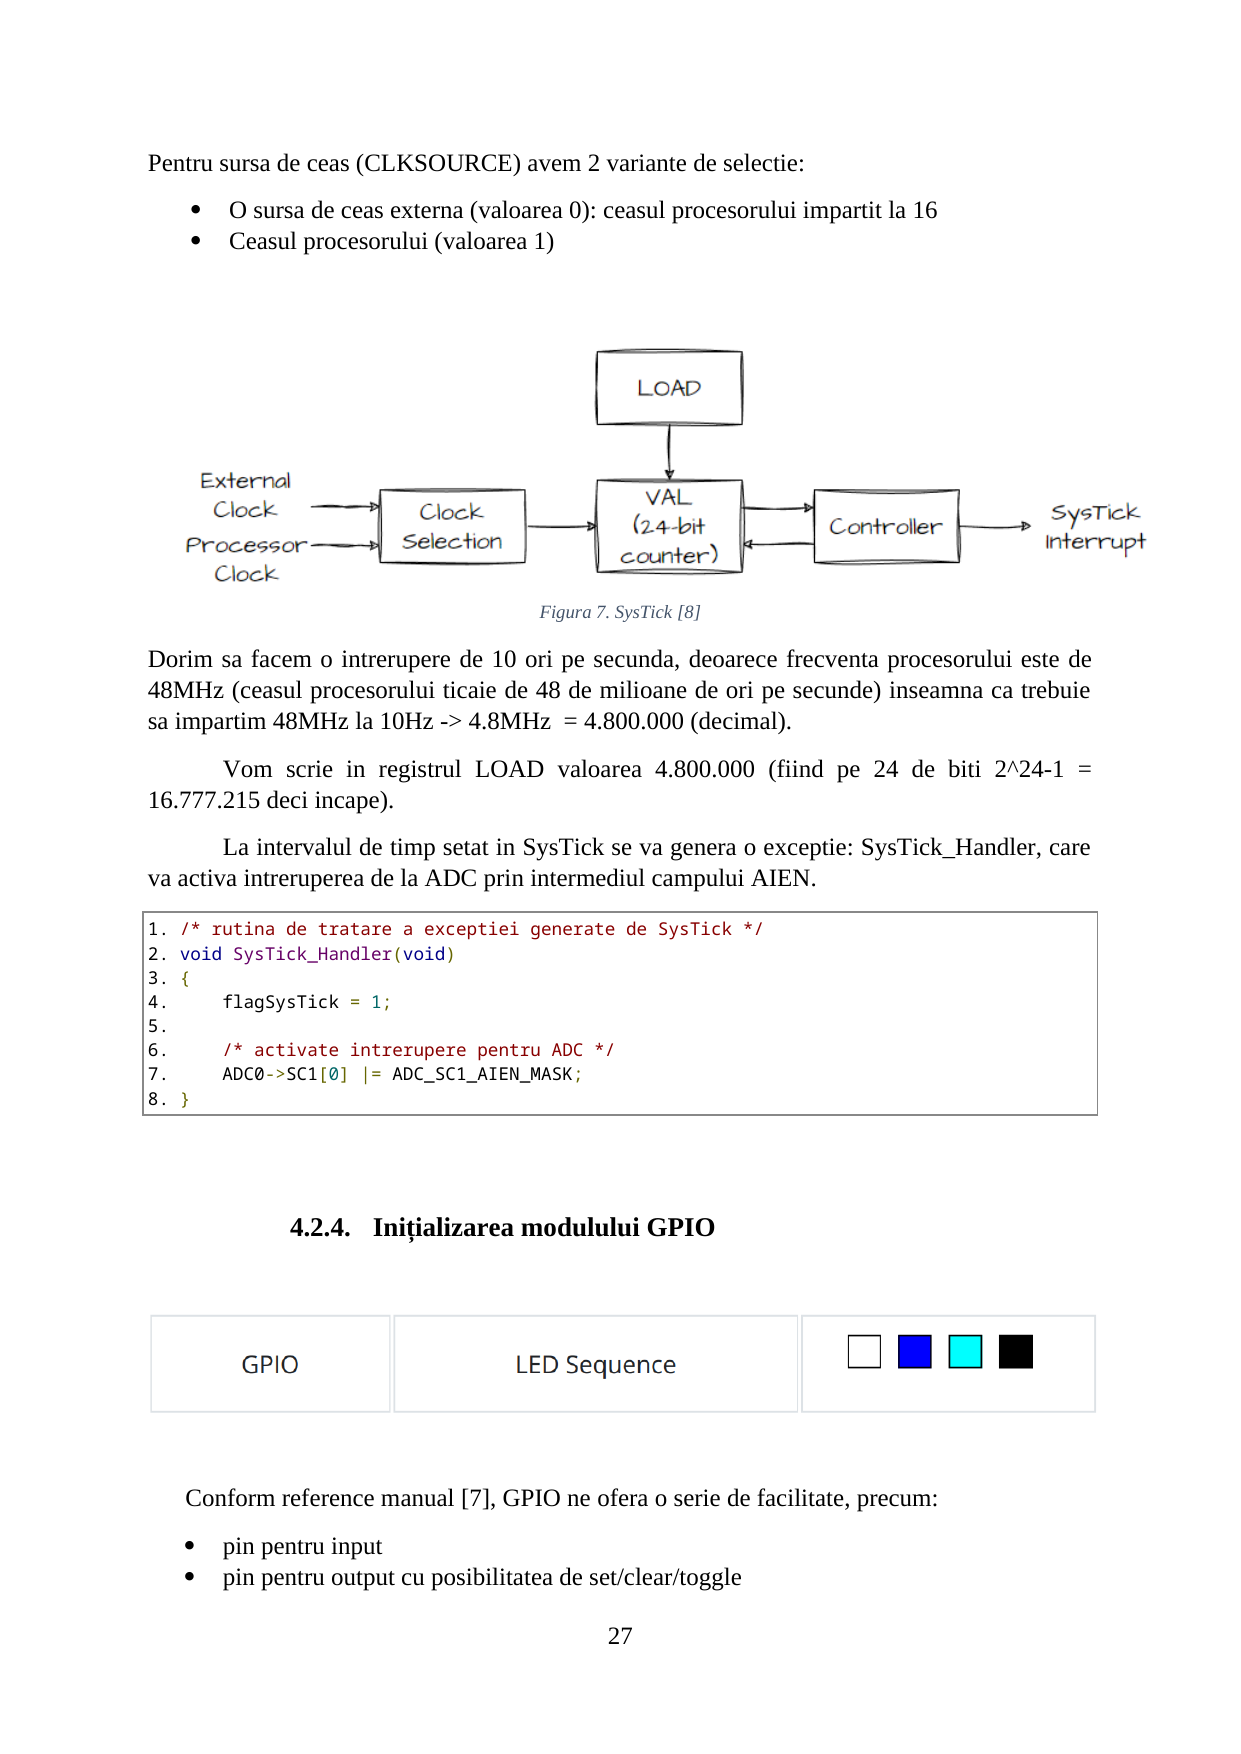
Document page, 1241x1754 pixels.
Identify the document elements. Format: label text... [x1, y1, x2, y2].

text 6. /* activate intrerupere pentru ADC */ [148, 1038, 1092, 1062]
text 1. /* rutina de tratare a exceptiei generate de SysTick */ [144, 913, 1097, 941]
text Conform reference manual , GPIO ne ofera o serie de facilitate, precum: [148, 1483, 1092, 1512]
text 7. ADC0->SC1[0] |= ADC_SC1_AIEN_MASK; [148, 1062, 1092, 1080]
text Vom scrie in registrul LOAD valoarea 4.800.000 (fiind pe 24 de biti 2^24-1 = 16.777.215 deci incape). [148, 754, 1092, 813]
subtitle Inițializarea modulului GPIO [260, 1211, 1092, 1242]
text 5. [148, 1013, 1092, 1038]
text 4. flagSysTick = 1; [148, 989, 1092, 1013]
text La intervalul de timp setat in SysTick se va genera o exceptie: SysTick_Handler, care va activa intreruperea de la ADC prin intermediul campului AIEN. [148, 832, 1092, 892]
text 3. { [148, 965, 1092, 989]
list Ceasul procesorului (valoarea 1) [191, 226, 1092, 255]
picture [177, 321, 1153, 602]
text 8. } [144, 1080, 1097, 1114]
text 2. void SysTick_Handler(void) [148, 941, 1092, 965]
text Dorim sa facem o intrerupere de 10 ori pe secunda, deoarece frecventa procesorului este de 48MHz (ceasul procesorului ticaie de 48 de milioane de ori pe secunde) inseamna ca trebuie sa impartim 48MHz la 10Hz -> 4.8MHz = 4.800.000 (decimal). [148, 644, 1092, 735]
text Pentru sursa de ceas (CLKSOURCE) avem 2 variante de selectie: [148, 148, 1092, 176]
picture [147, 1314, 1097, 1414]
list pin pentru input [185, 1531, 1092, 1560]
list pin pentru output cu posibilitatea de set/clear/toggle [185, 1562, 1092, 1590]
list O sursa de ceas externa (valoarea 0): ceasul procesorului impartit la 16 [191, 195, 1092, 224]
